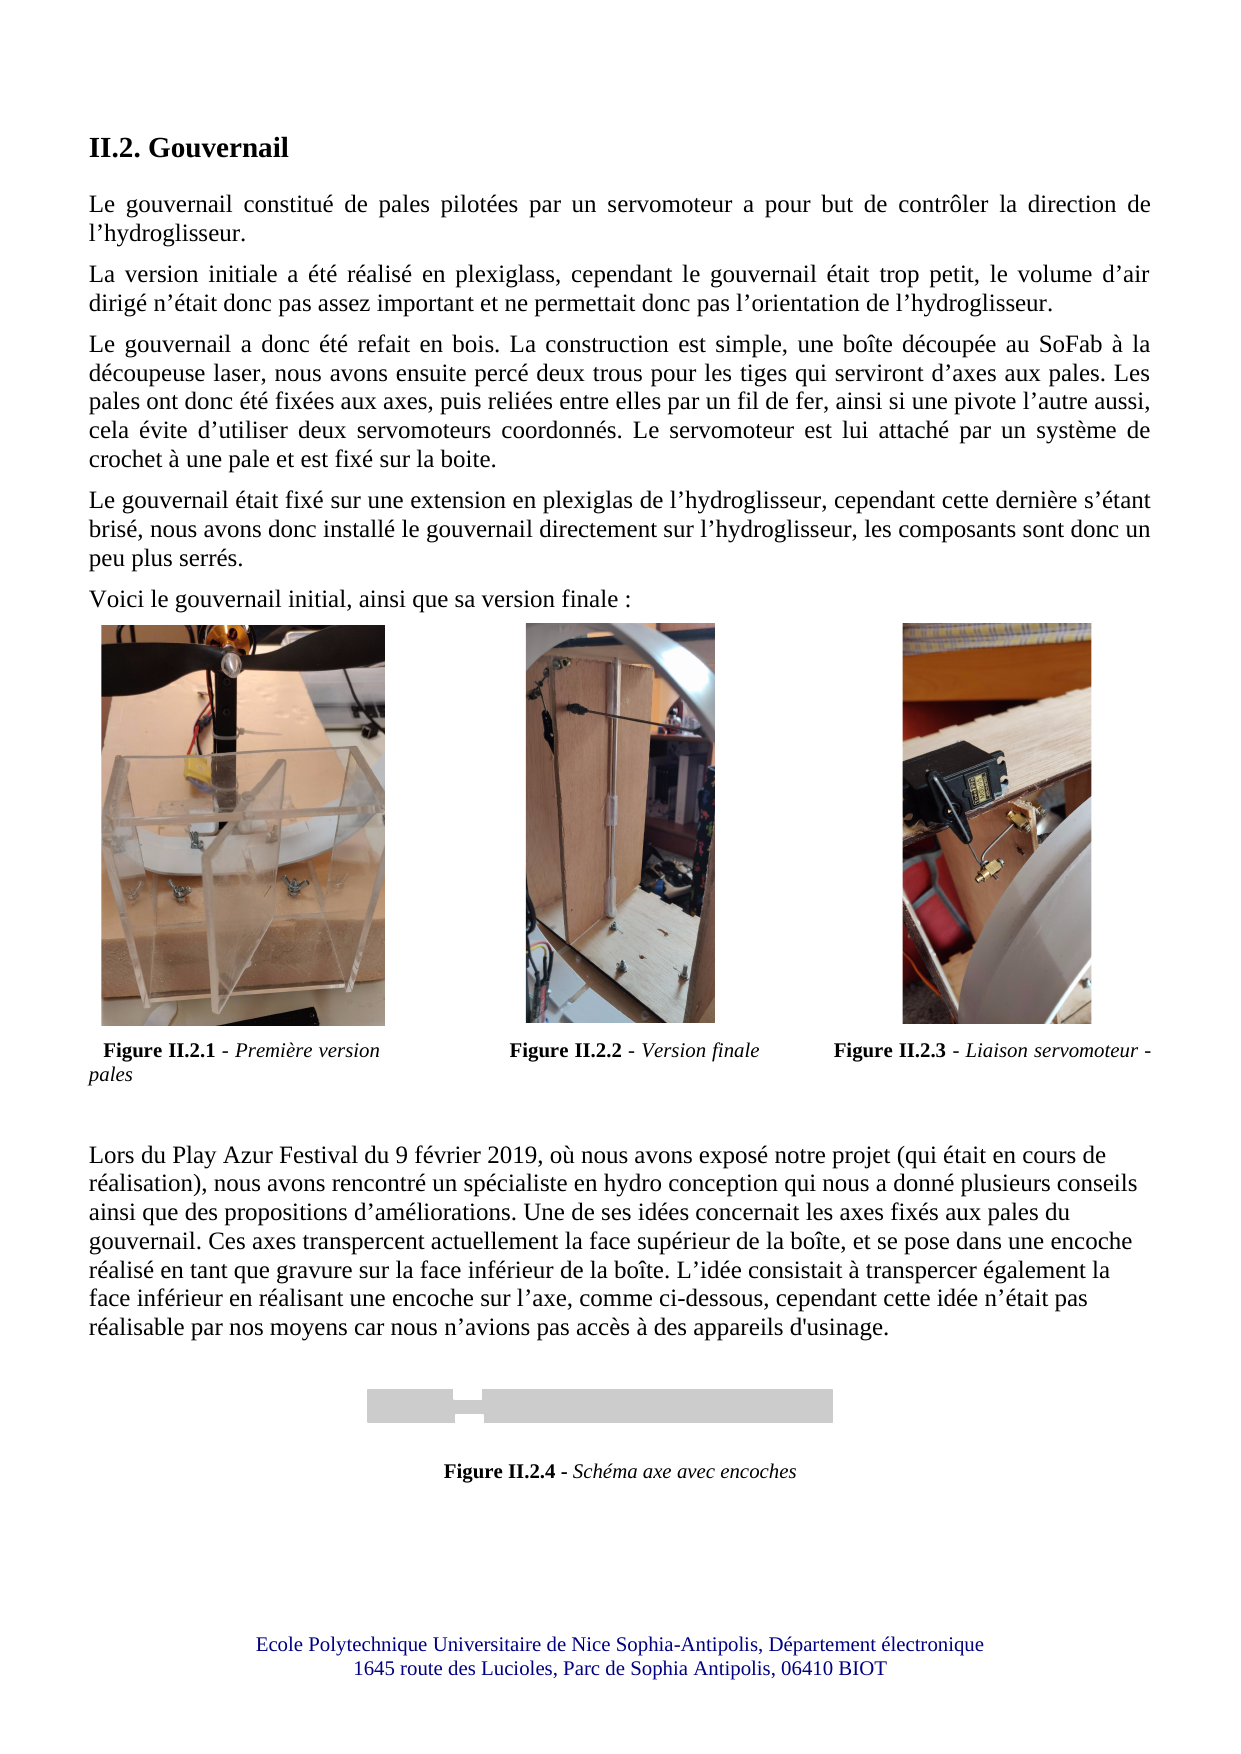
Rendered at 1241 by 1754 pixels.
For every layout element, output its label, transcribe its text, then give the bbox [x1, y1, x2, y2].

text Le gouvernail a donc été refait en bois. La construction est simple, une boîte découpée au SoFab à la découpeuse laser, nous avons ensuite percé deux trous pour les tiges qui serviront d’axes aux pales. Les pales ont donc été fixées aux axes, puis reliées entre elles par un fil de fer, ainsi si une pivote l’autre aussi, cela évite d’utiliser deux servomoteurs coordonnés. Le servomoteur est lui attaché par un système de crochet à une pale et est fixé sur la boite. [89, 329, 1152, 473]
text Voici le gouvernail initial, ainsi que sa version finale : [89, 584, 1152, 613]
text Figure II.2.4 - Schéma axe avec encoches [89, 1353, 1152, 1483]
text Le gouvernail constitué de pales pilotées par un servomoteur a pour but de contrôler la direction de l’hydroglisseur. [89, 189, 1152, 246]
picture [902, 623, 1092, 1024]
text II.2. Gouvernail [89, 130, 1152, 164]
picture [101, 625, 385, 1026]
text Lors du Play Azur Festival du 9 février 2019, où nous avons exposé notre projet (qui était en cours de réalisation), nous avons rencontré un spécialiste en hydro conception qui nous a donné plusieurs conseils ainsi que des propositions d’améliorations. Une de ses idées concernait les axes fixés aux pales du gouvernail. Ces axes transpercent actuellement la face supérieur de la boîte, et se pose dans une encoche réalisé en tant que gravure sur la face inférieur de la boîte. L’idée consistait à transpercer également la face inférieur en réalisant une encoche sur l’axe, comme ci-dessous, cependant cette idée n’était pas réalisable par nos moyens car nous n’avions pas accès à des appareils d'usinage. [89, 1140, 1152, 1341]
text Figure II.2.1 - Première version Figure II.2.2 - Version finale Figure II.2.3 - Liaison servomoteur - pales [89, 1038, 1152, 1086]
text La version initiale a été réalisé en plexiglass, cependant le gouvernail était trop petit, le volume d’air dirigé n’était donc pas assez important et ne permettait donc pas l’orientation de l’hydroglisseur. [89, 259, 1152, 316]
picture [525, 623, 715, 1023]
text Le gouvernail était fixé sur une extension en plexiglas de l’hydroglisseur, cependant cette dernière s’étant brisé, nous avons donc installé le gouvernail directement sur l’hydroglisseur, les composants sont donc un peu plus serrés. [89, 485, 1152, 571]
